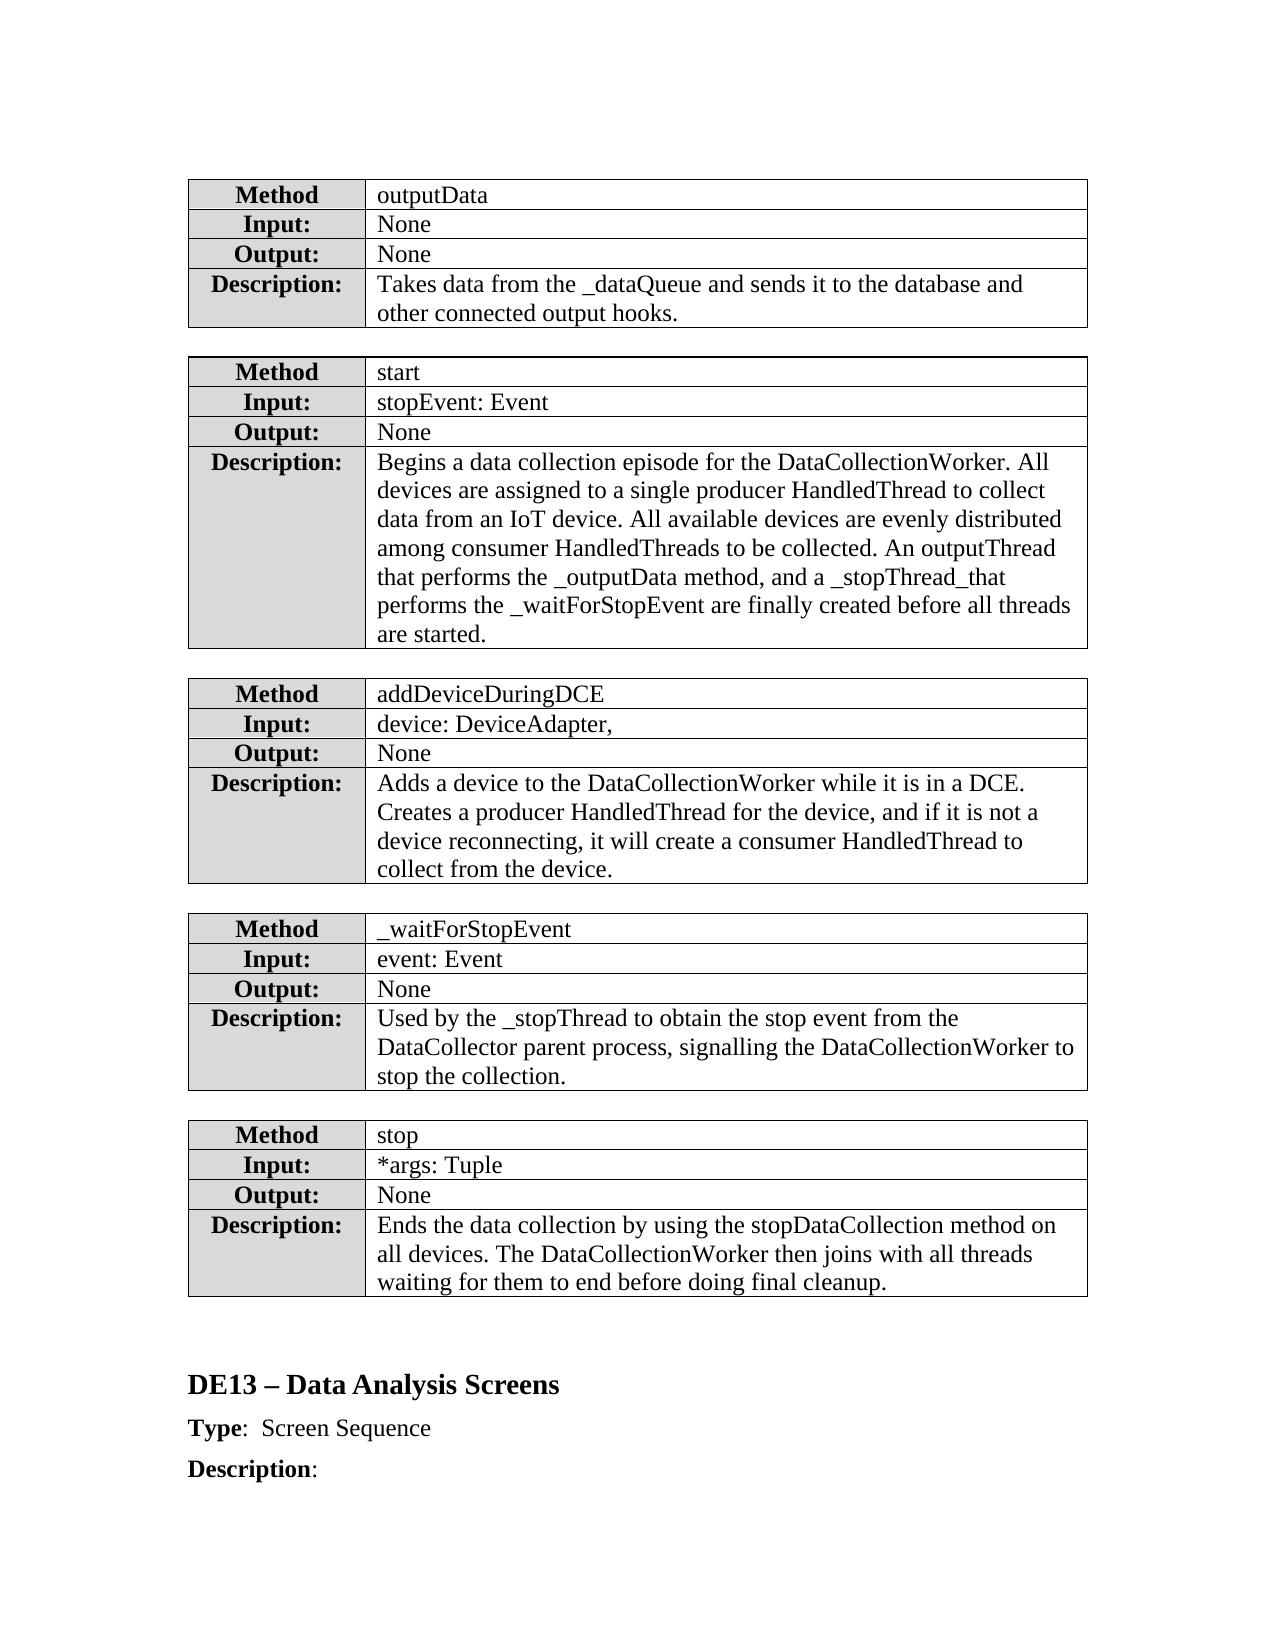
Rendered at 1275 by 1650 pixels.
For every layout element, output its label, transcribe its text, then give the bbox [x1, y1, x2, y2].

table_cell Input: [189, 387, 365, 416]
subtitle DE13 – Data Analysis Screens [187, 1367, 1087, 1401]
table_cell None [366, 417, 1087, 446]
table_cell Description: [189, 269, 365, 327]
table_cell Input: [189, 1150, 365, 1179]
table_header addDeviceDuringDCE [366, 679, 1087, 708]
table_cell Description: [189, 1210, 365, 1296]
table_header Method [189, 679, 365, 708]
table_cell Description: [189, 447, 365, 648]
table_header Method [189, 180, 365, 208]
table_cell Input: [189, 210, 365, 238]
table_cell Input: [189, 944, 365, 973]
table_cell Output: [189, 417, 365, 446]
table_cell stopEvent: Event [366, 387, 1087, 416]
table_cell event: Event [366, 944, 1087, 973]
table_header start [366, 358, 1087, 386]
table_cell None [366, 1180, 1087, 1209]
table_cell device: DeviceAdapter, [366, 709, 1087, 737]
table_header outputData [366, 180, 1087, 208]
table_cell Takes data from the _dataQueue and sends it to the database and other connected output hooks. [366, 269, 1087, 327]
table_cell Output: [189, 739, 365, 767]
table_cell Ends the data collection by using the stopDataCollection method on all devices. The DataCollectionWorker then joins with all threads waiting for them to end before doing final cleanup. [366, 1210, 1087, 1296]
table_cell Output: [189, 1180, 365, 1209]
table_cell Output: [189, 239, 365, 268]
table_cell *args: Tuple [366, 1150, 1087, 1179]
table_header _waitForStopEvent [366, 914, 1087, 943]
table_header Method [189, 358, 365, 386]
table_cell None [366, 239, 1087, 268]
table_cell Description: [189, 768, 365, 883]
table_cell Adds a device to the DataCollectionWorker while it is in a DCE. Creates a producer HandledThread for the device, and if it is not a device reconnecting, it will create a consumer HandledThread to collect from the device. [366, 768, 1087, 883]
text Type: Screen Sequence [187, 1413, 1087, 1442]
table_cell None [366, 974, 1087, 1002]
table_cell None [366, 739, 1087, 767]
table_cell Input: [189, 709, 365, 737]
table_header Method [189, 1121, 365, 1149]
text Description: [187, 1454, 1087, 1483]
table_cell None [366, 210, 1087, 238]
table_header Method [189, 914, 365, 943]
table_cell Output: [189, 974, 365, 1002]
table_cell Used by the _stopThread to obtain the stop event from the DataCollector parent process, signalling the DataCollectionWorker to stop the collection. [366, 1004, 1087, 1090]
table_header stop [366, 1121, 1087, 1149]
table_cell Description: [189, 1004, 365, 1090]
table_cell Begins a data collection episode for the DataCollectionWorker. All devices are assigned to a single producer HandledThread to collect data from an IoT device. All available devices are evenly distributed among consumer HandledThreads to be collected. An outputThread that performs the _outputData method, and a _stopThread_that performs the _waitForStopEvent are finally created before all threads are started. [366, 447, 1087, 648]
